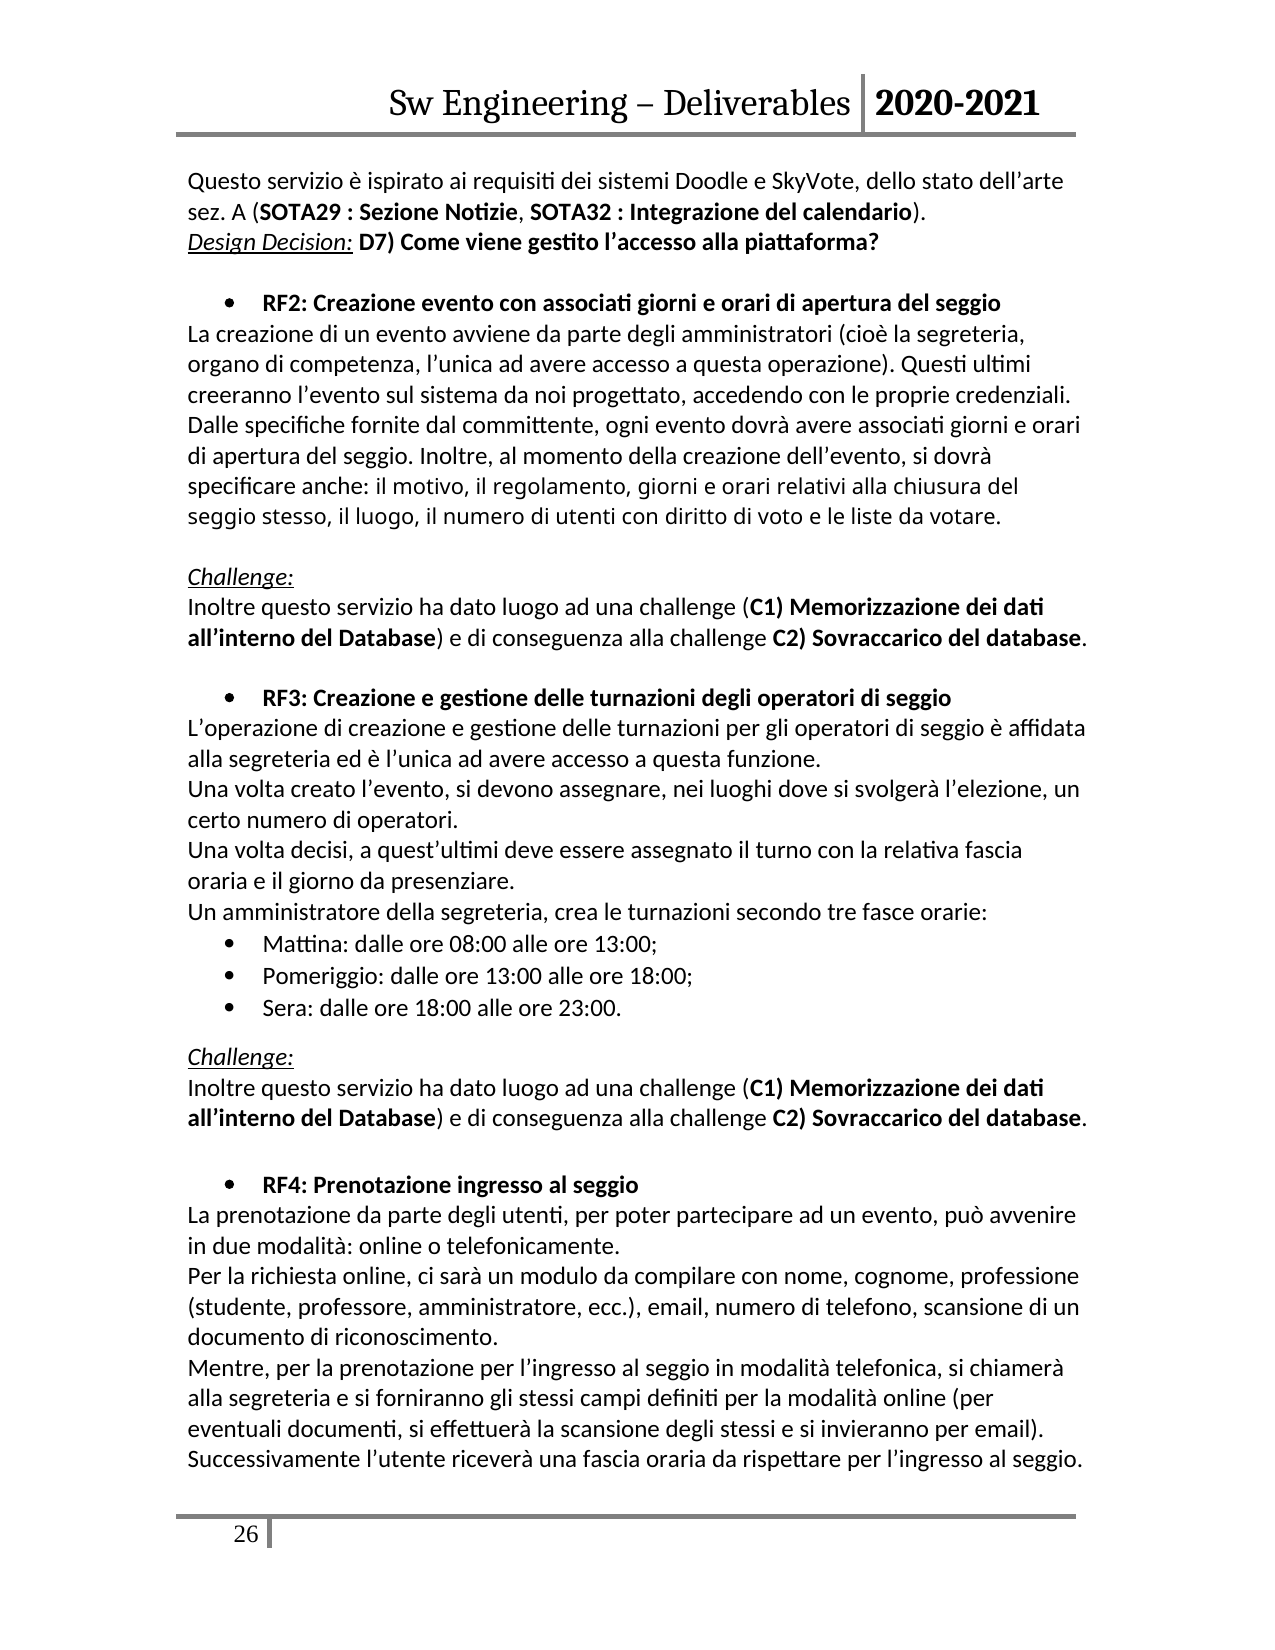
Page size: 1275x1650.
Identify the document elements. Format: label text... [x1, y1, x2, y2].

text Una volta decisi, a quest’ultimi deve essere assegnato il turno con la relativa fascia oraria e il giorno da presenziare. [187, 835, 1087, 896]
text La creazione di un evento avviene da parte degli amministratori (cioè la segreteria, organo di competenza, l’unica ad avere accesso a questa operazione). Questi ultimi creeranno l’evento sul sistema da noi progettato, accedendo con le proprie credenziali. Dalle specifiche fornite dal committente, ogni evento dovrà avere associati giorni e orari di apertura del seggio. Inoltre, al momento della creazione dell’evento, si dovrà specificare anche: il motivo, il regolamento, giorni e orari relativi alla chiusura del seggio stesso, il luogo, il numero di utenti con diritto di voto e le liste da votare. [187, 318, 1087, 531]
list Mattina: dalle ore 08:00 alle ore 13:00; [225, 928, 1087, 958]
text Per la richiesta online, ci sarà un modulo da compilare con nome, cognome, professione (studente, professore, amministratore, ecc.), email, numero di telefono, scansione di un documento di riconoscimento. [187, 1260, 1087, 1352]
text Challenge: [187, 1042, 1087, 1072]
text Inoltre questo servizio ha dato luogo ad una challenge (C1) Memorizzazione dei dati all’interno del Database) e di conseguenza alla challenge C2) Sovraccarico del database. [187, 1072, 1087, 1133]
text Questo servizio è ispirato ai requisiti dei sistemi Doodle e SkyVote, dello stato dell’arte sez. A (SOTA29 : Sezione Notizie, SOTA32 : Integrazione del calendario). [187, 165, 1087, 226]
text La prenotazione da parte degli utenti, per poter partecipare ad un evento, può avvenire in due modalità: online o telefonicamente. [187, 1199, 1087, 1260]
text L’operazione di creazione e gestione delle turnazioni per gli operatori di seggio è affidata alla segreteria ed è l’unica ad avere accesso a questa funzione. [187, 713, 1087, 774]
text Design Decision: D7) Come viene gestito l’accesso alla piattaforma? [187, 226, 1087, 257]
list Pomeriggio: dalle ore 13:00 alle ore 18:00; [225, 960, 1087, 991]
list Sera: dalle ore 18:00 alle ore 23:00. [225, 993, 1087, 1023]
text Challenge: [187, 561, 1087, 591]
list RF4: Prenotazione ingresso al seggio [225, 1169, 1087, 1199]
list RF3: Creazione e gestione delle turnazioni degli operatori di seggio [225, 682, 1087, 713]
text Inoltre questo servizio ha dato luogo ad una challenge (C1) Memorizzazione dei dati all’interno del Database) e di conseguenza alla challenge C2) Sovraccarico del database. [187, 591, 1087, 652]
list Un amministratore della segreteria, crea le turnazioni secondo tre fasce orarie: [187, 896, 1087, 926]
text Una volta creato l’evento, si devono assegnare, nei luoghi dove si svolgerà l’elezione, un certo numero di operatori. [187, 774, 1087, 835]
text Successivamente l’utente riceverà una fascia oraria da rispettare per l’ingresso al seggio. [187, 1443, 1087, 1474]
text Mentre, per la prenotazione per l’ingresso al seggio in modalità telefonica, si chiamerà alla segreteria e si forniranno gli stessi campi definiti per la modalità online (per eventuali documenti, si effettuerà la scansione degli stessi e si invieranno per email). [187, 1352, 1087, 1443]
list RF2: Creazione evento con associati giorni e orari di apertura del seggio [225, 287, 1087, 318]
